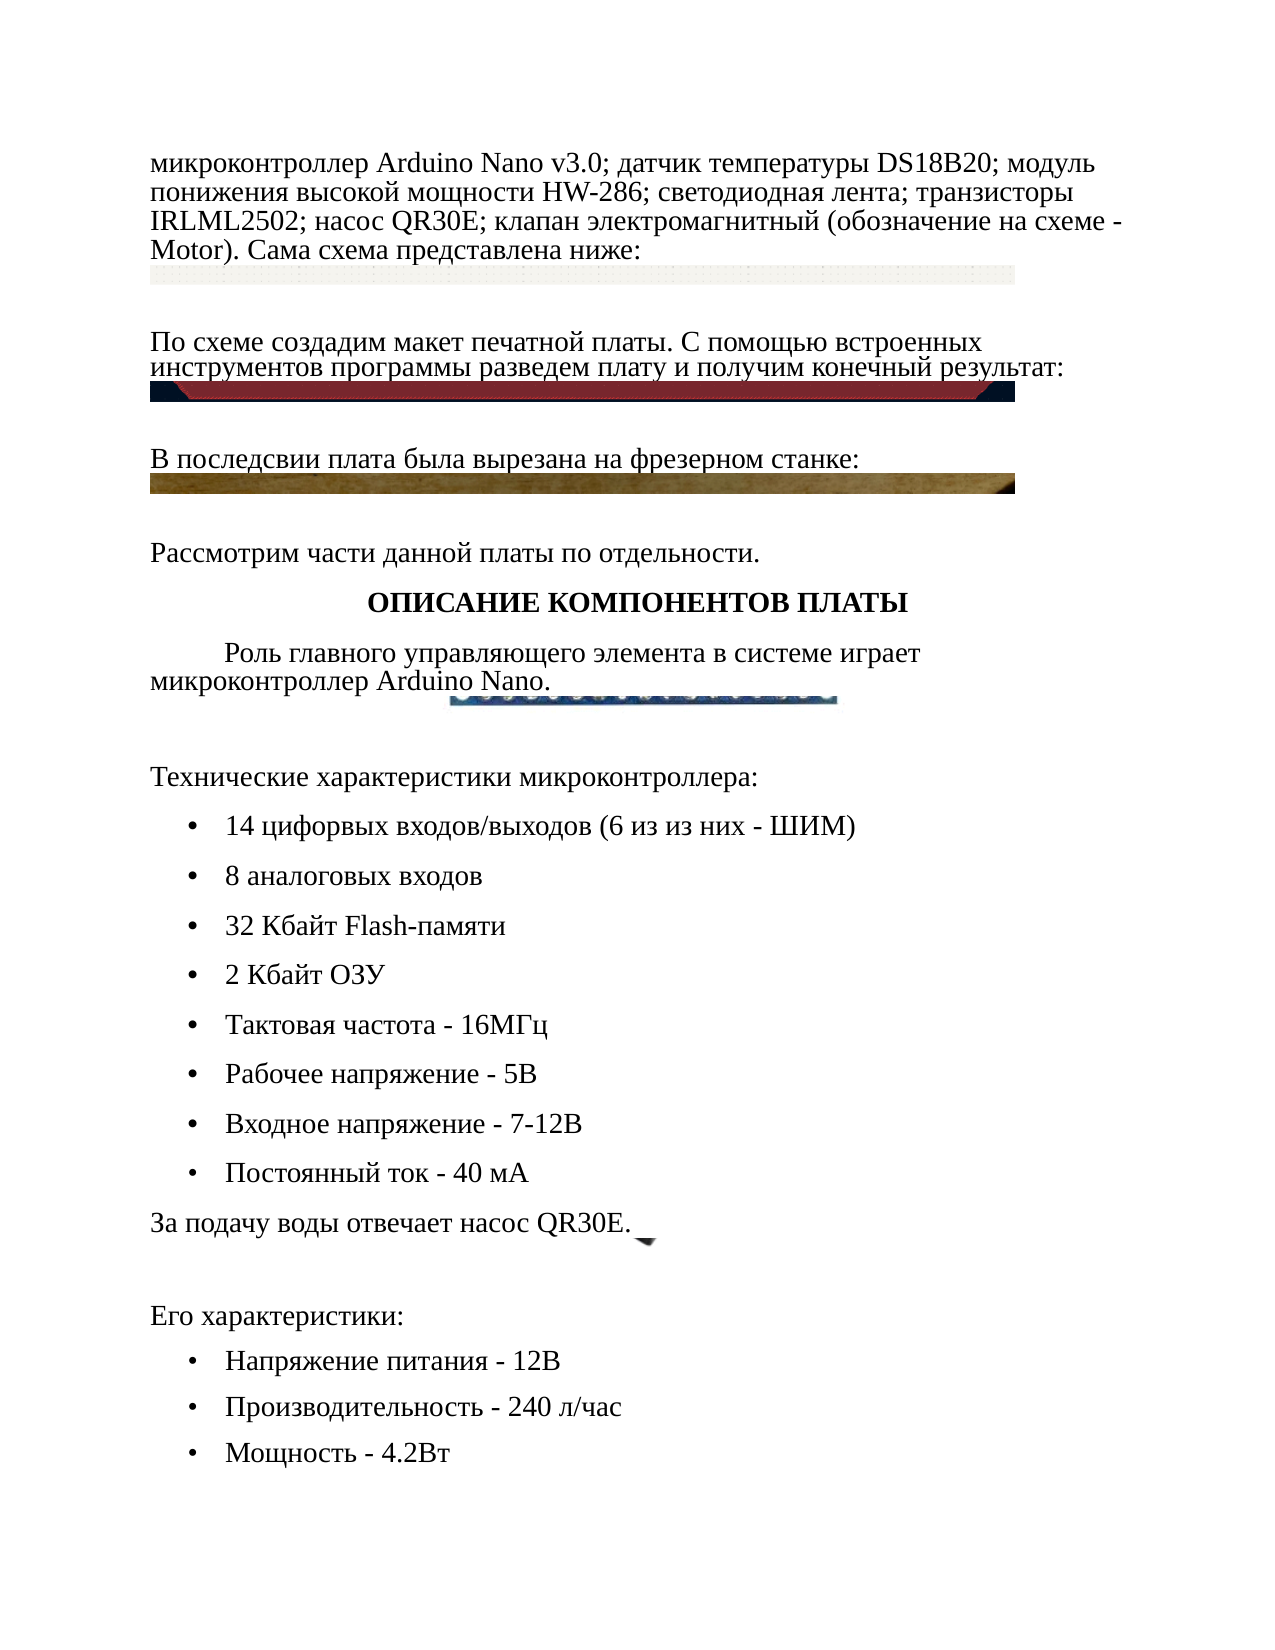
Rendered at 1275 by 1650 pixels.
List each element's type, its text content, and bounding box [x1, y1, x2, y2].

list Тактовая частота - 16МГц [187, 1011, 1125, 1040]
list 8 аналоговых входов [187, 862, 1125, 891]
list 14 цифорвых входов/выходов (6 из из них - ШИМ) [187, 813, 1125, 842]
list Напряжение питания - 12В [187, 1351, 1125, 1376]
text В последсвии плата была вырезана на фрезерном станке: [641, 448, 1125, 473]
text В последсвии плата была вырезана на фрезерном станке: [150, 448, 638, 473]
list Производительность - 240 л/час [187, 1397, 1125, 1422]
text Рассмотрим части данной платы по отдельности. [150, 540, 1125, 569]
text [150, 150, 1125, 265]
list Постоянный ток - 40 мА [187, 1160, 1125, 1189]
text Роль главного управляющего элемента в системе играет микроконтроллер Arduino Nano. [150, 639, 1125, 697]
list Входное напряжение - 7-12В [187, 1110, 1125, 1139]
text За подачу воды отвечает насос QR30E. [150, 1209, 1125, 1238]
list Рабочее напряжение - 5В [187, 1061, 1125, 1089]
text ОПИСАНИЕ КОМПОНЕНТОВ ПЛАТЫ [150, 589, 1125, 618]
list Мощность - 4.2Вт [187, 1442, 1125, 1467]
list 2 Кбайт ОЗУ [187, 962, 1125, 990]
list 32 Кбайт Flash-памяти [187, 912, 1125, 941]
text По схеме создадим макет печатной платы. С помощью встроенных инструментов программы разведем плату и получим конечный результат: [150, 332, 1125, 382]
text Его характеристики: [150, 1305, 1125, 1330]
text Технические характеристики микроконтроллера: [150, 763, 1125, 792]
